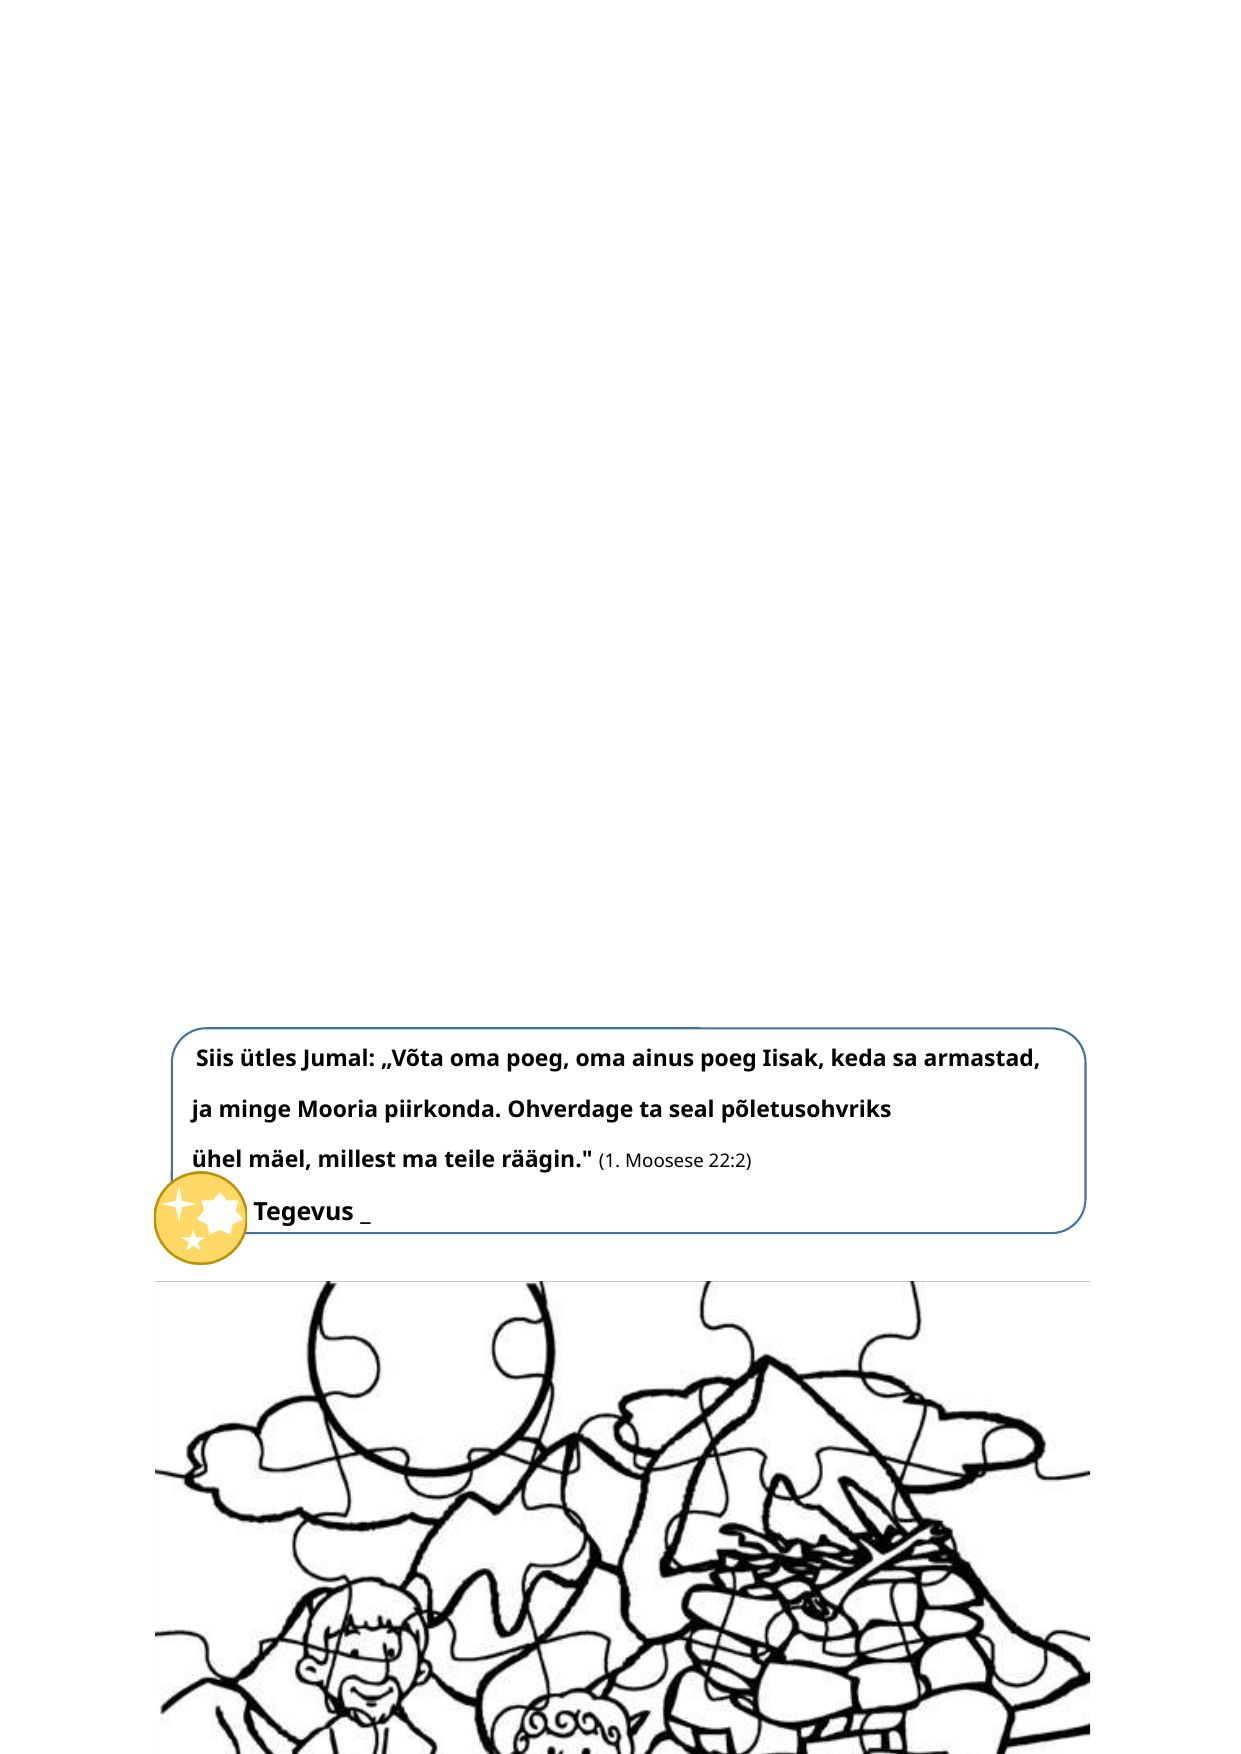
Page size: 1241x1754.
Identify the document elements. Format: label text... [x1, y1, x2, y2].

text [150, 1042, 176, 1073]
text Siis ütles Jumal: „Võta oma poeg, oma ainus poeg Iisak, keda sa armastad, [173, 1042, 1084, 1073]
text ja minge Mooria piirkonda. Ohverdage ta seal põletusohvriks [192, 1093, 1084, 1124]
text Tegevus _ [248, 1193, 1084, 1227]
text ühel mäel, millest ma teile räägin." (1. Moosese 22:2) [192, 1143, 1084, 1174]
text Tegevus _ [1074, 1193, 1090, 1227]
picture [153, 1171, 248, 1265]
picture [155, 1281, 1091, 1754]
